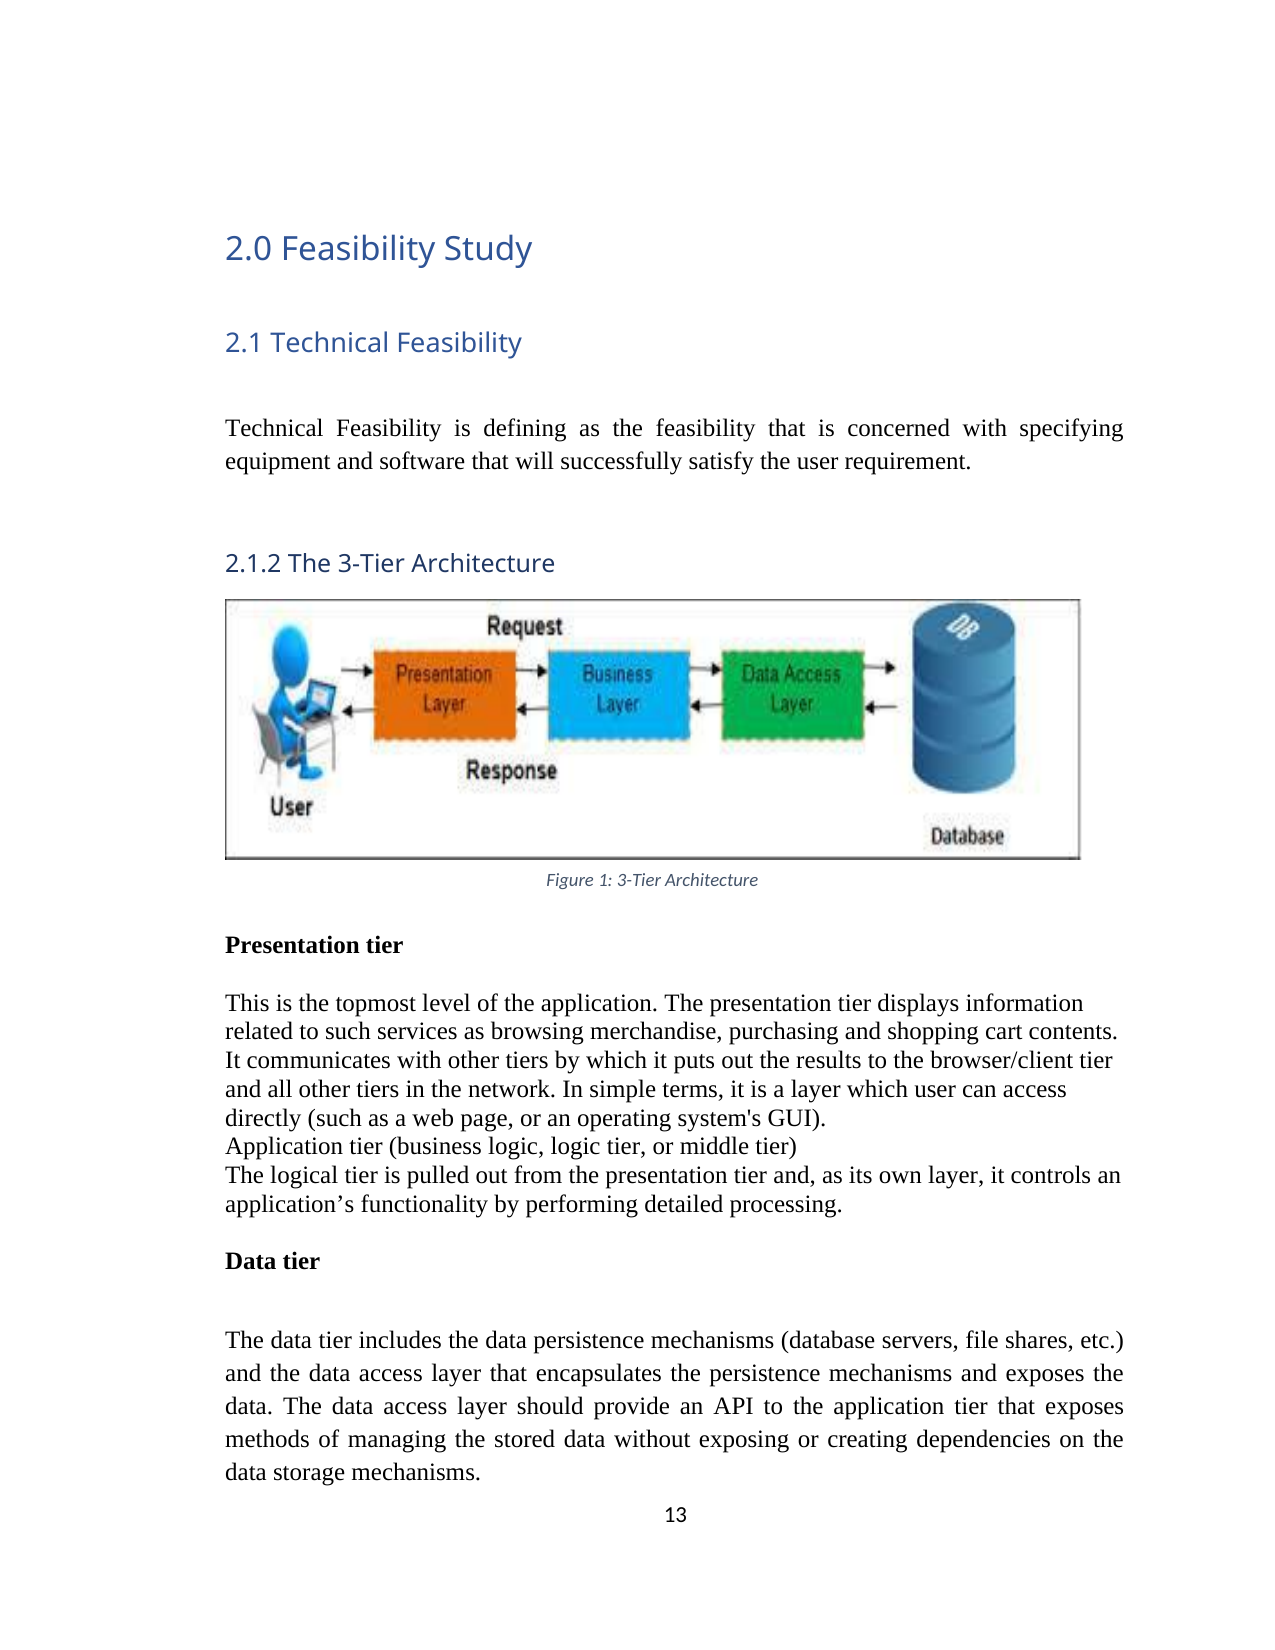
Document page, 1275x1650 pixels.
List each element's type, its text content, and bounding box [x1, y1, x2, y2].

picture [225, 599, 1082, 860]
subtitle 2.1 Technical Feasibility [225, 324, 1125, 361]
text Data tier [225, 1246, 1125, 1275]
text Application tier (business logic, logic tier, or middle tier) [225, 1131, 1125, 1160]
text The logical tier is pulled out from the presentation tier and, as its own layer, it controls an application’s functionality by performing detailed processing. [225, 1160, 1125, 1218]
text This is the topmost level of the application. The presentation tier displays information related to such services as browsing merchandise, purchasing and shopping cart contents. It communicates with other tiers by which it puts out the results to the browser/client tier and all other tiers in the network. In simple terms, it is a layer which user can access directly (such as a web page, or an operating system's GUI). [225, 988, 1125, 1131]
subtitle 2.1.2 The 3-Tier Architecture [225, 546, 1125, 579]
subtitle 2.0 Feasibility Study [225, 225, 1125, 270]
text Technical Feasibility is defining as the feasibility that is concerned with specifying equipment and software that will successfully satisfy the user requirement. [225, 413, 1125, 475]
text The data tier includes the data persistence mechanisms (database servers, file shares, etc.) and the data access layer that encapsulates the persistence mechanisms and exposes the data. The data access layer should provide an API to the application tier that exposes methods of managing the stored data without exposing or creating dependencies on the data storage mechanisms. [225, 1325, 1125, 1486]
text Presentation tier [225, 930, 1125, 959]
